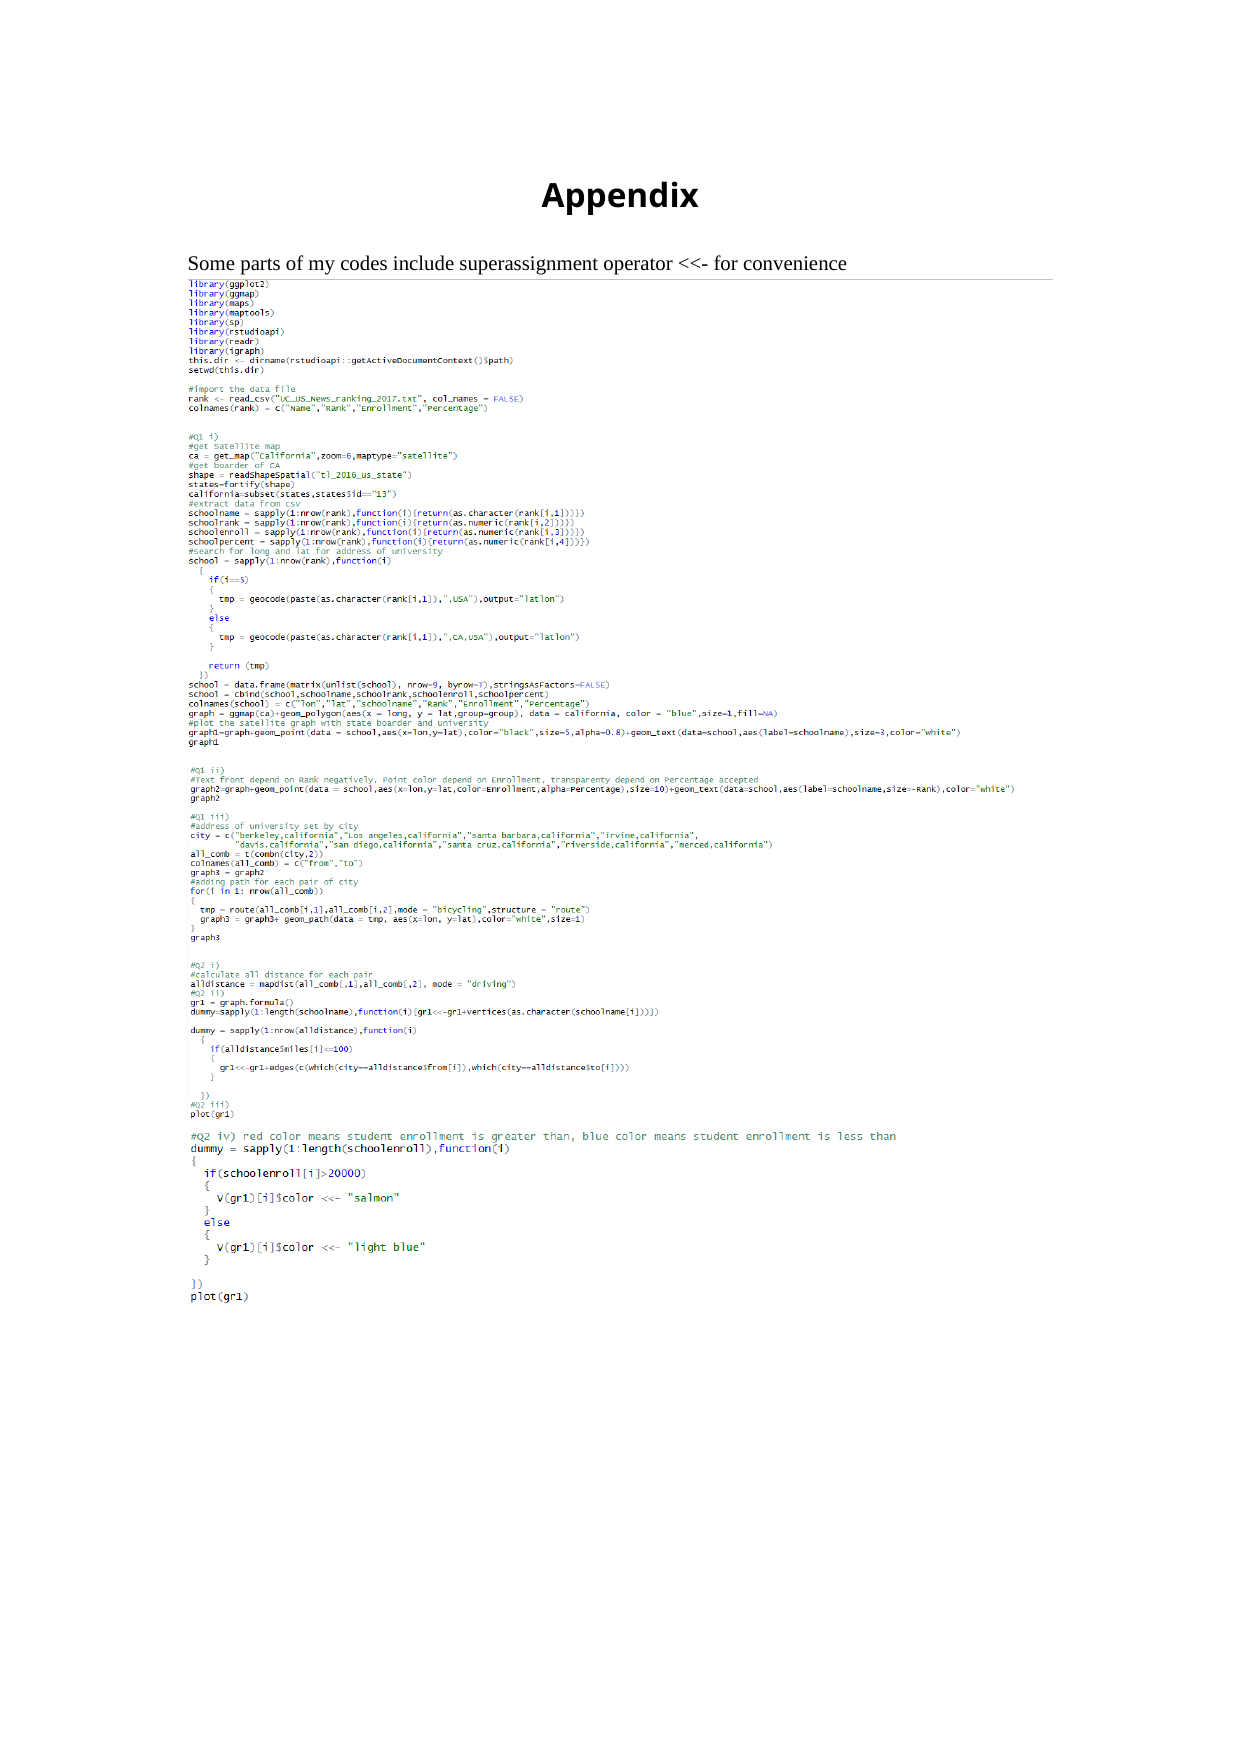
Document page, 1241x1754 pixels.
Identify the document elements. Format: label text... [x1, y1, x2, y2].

picture [187, 279, 1053, 754]
subtitle Appendix [187, 162, 1053, 227]
picture [187, 766, 1053, 1122]
picture [187, 1124, 1053, 1307]
text Some parts of my codes include superassignment operator <<- for convenience [187, 247, 1053, 279]
